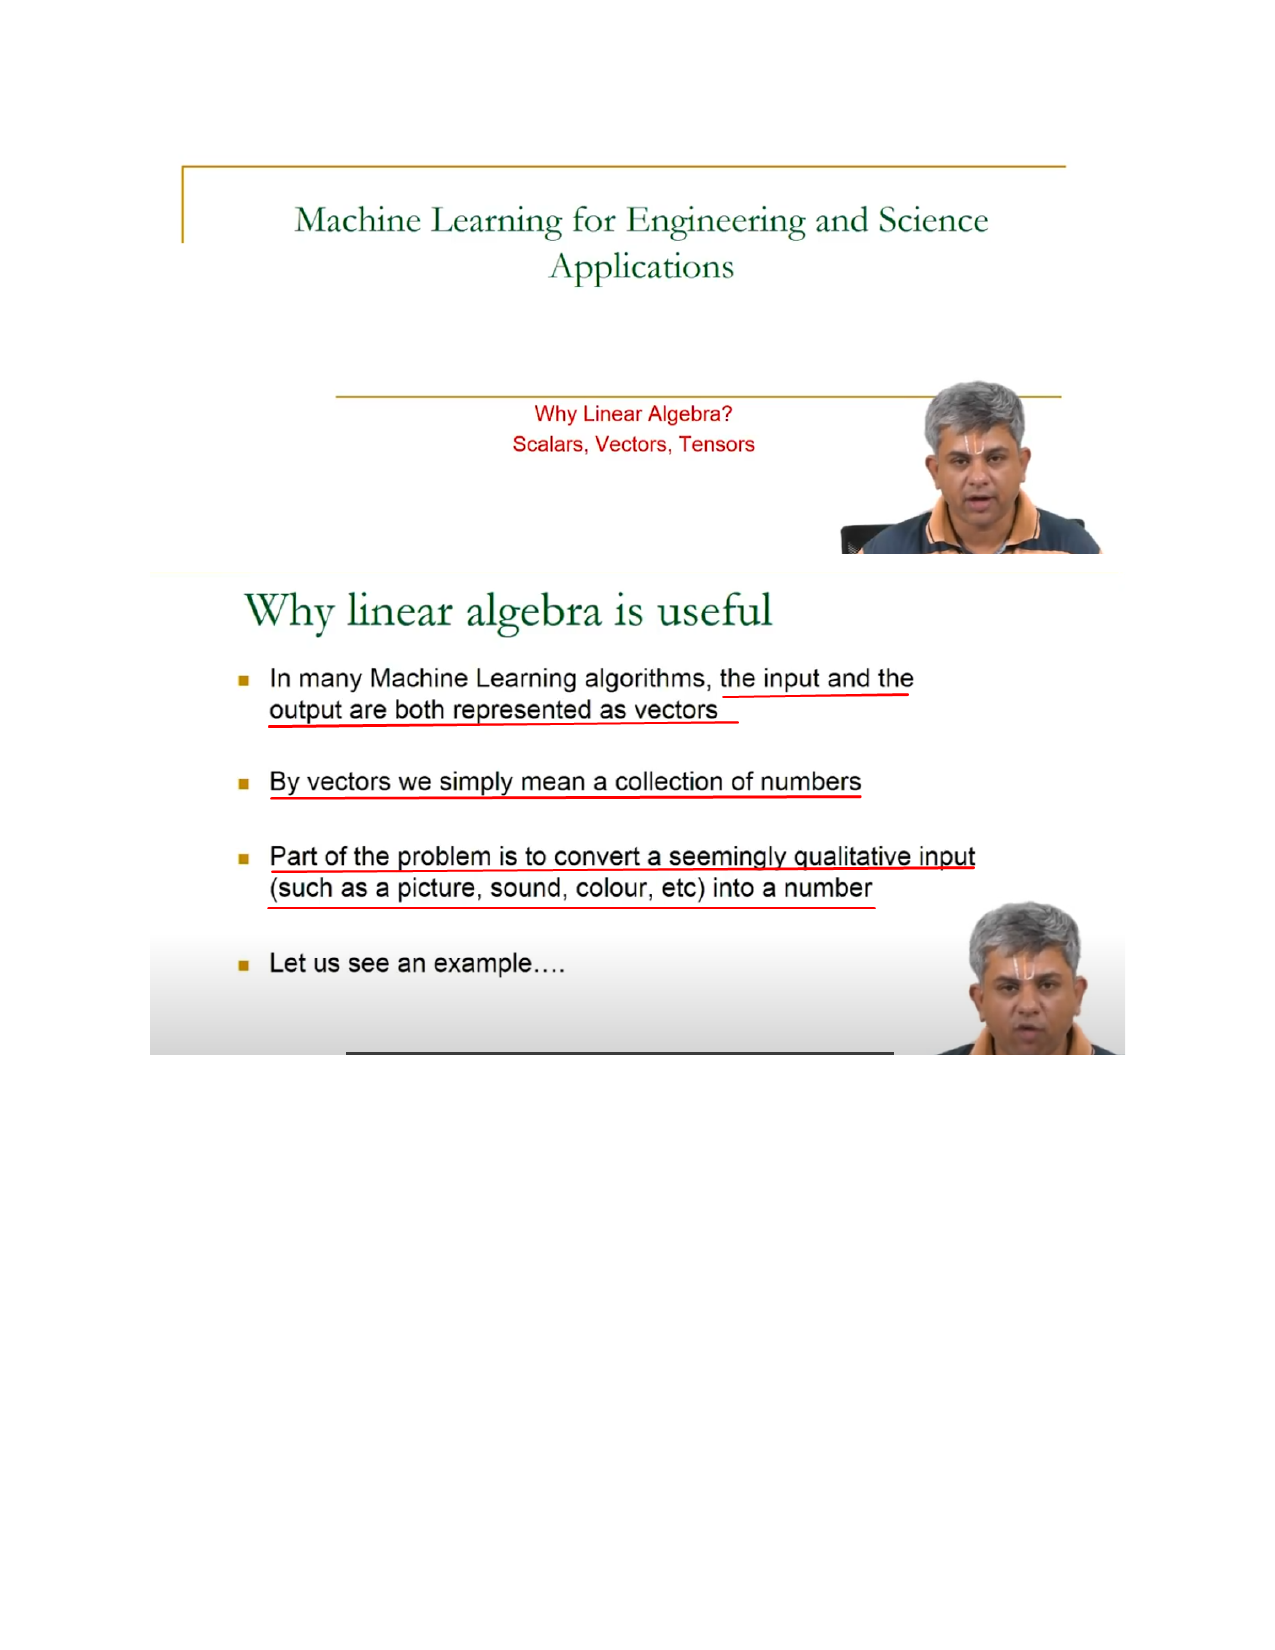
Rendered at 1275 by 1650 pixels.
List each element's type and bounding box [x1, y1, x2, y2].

picture [150, 572, 1125, 1055]
picture [150, 150, 1125, 554]
